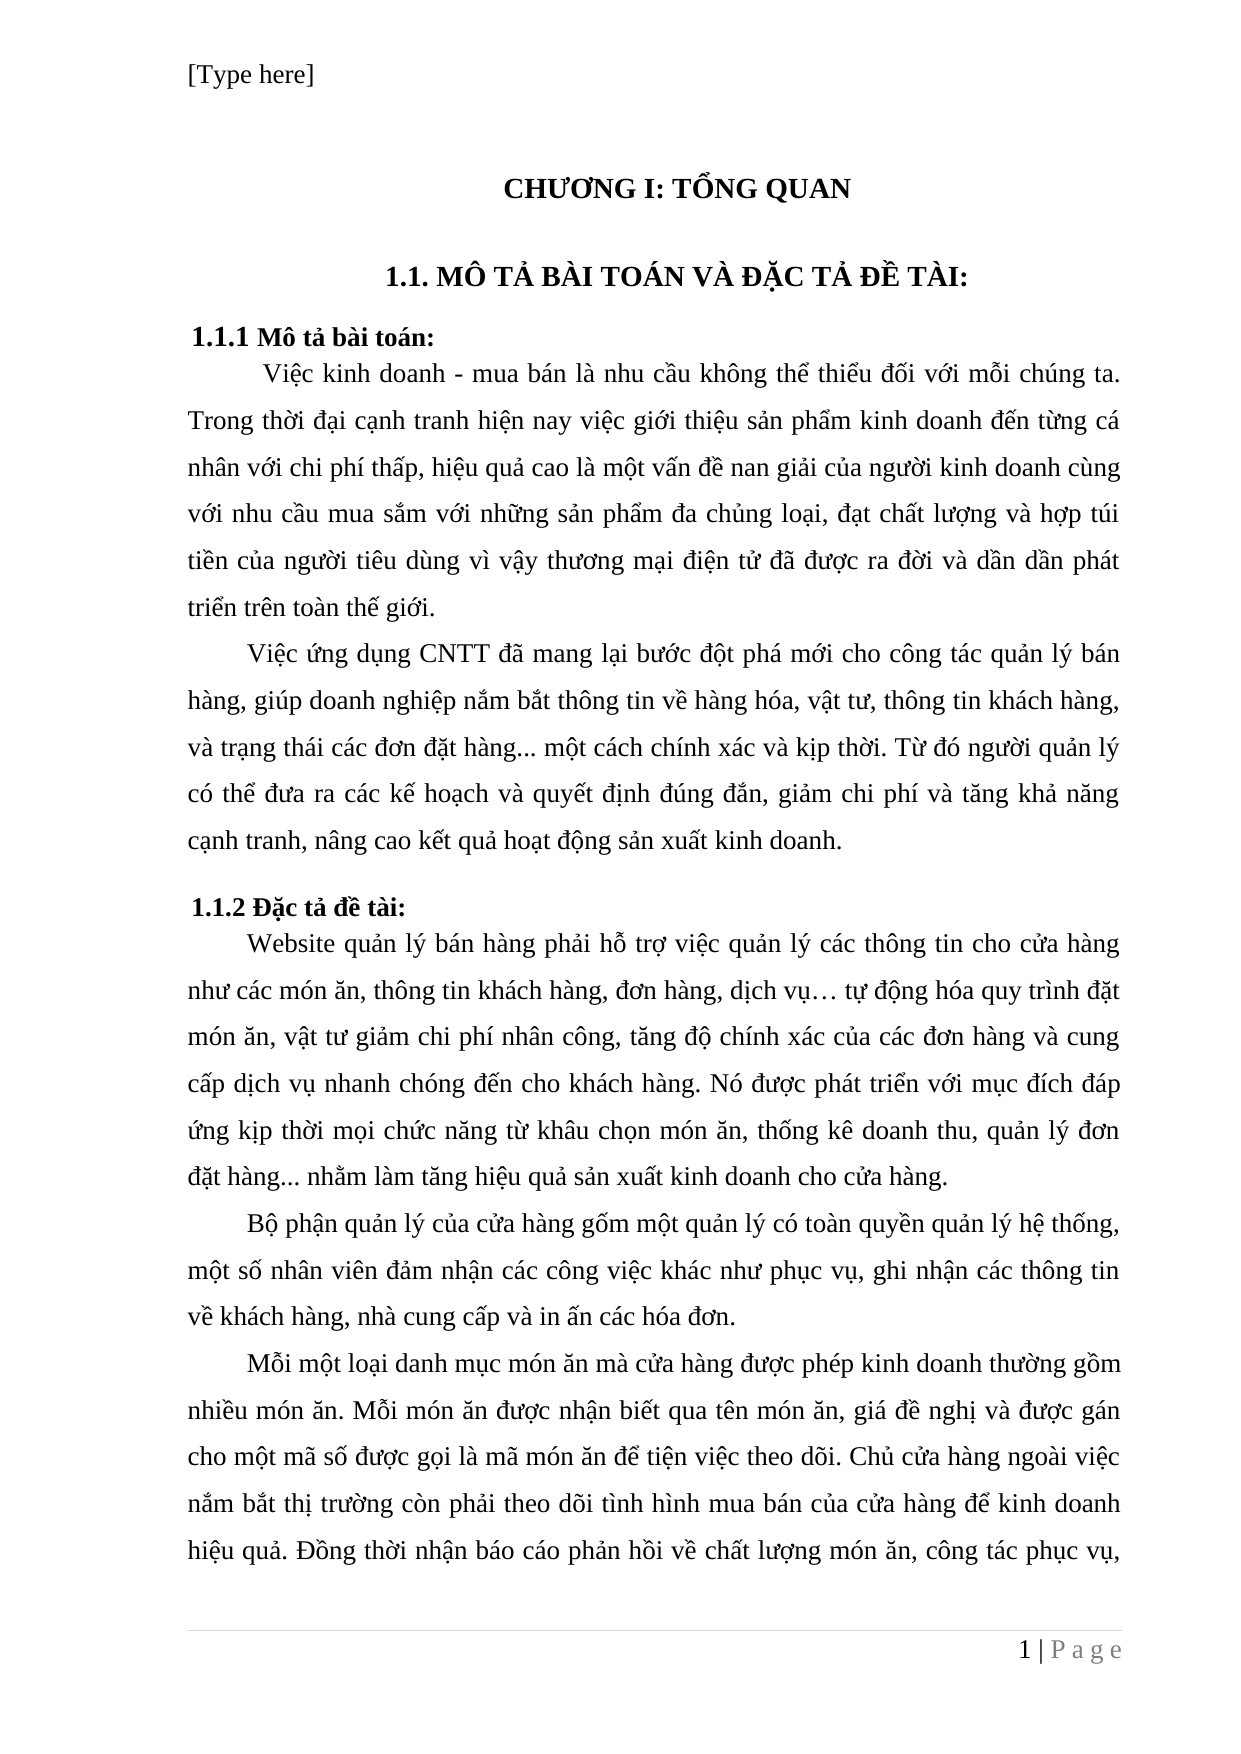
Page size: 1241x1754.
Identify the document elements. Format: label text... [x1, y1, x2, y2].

text Việc ứng dụng CNTT đã mang lại bước đột phá mới cho công tác quản lý bán hàng, giúp doanh nghiệp nắm bắt thông tin về hàng hóa, vật tư, thông tin khách hàng, và trạng thái các đơn đặt hàng... một cách chính xác và kịp thời. Từ đó người quản lý có thể đưa ra các kế hoạch và quyết định đúng đắn, giảm chi phí và tăng khả năng cạnh tranh, nâng cao kết quả hoạt động sản xuất kinh doanh. [187, 637, 1122, 855]
text 1.1.2 Đặc tả đề tài: [191, 891, 1122, 923]
text 1.1. MÔ TẢ BÀI TOÁN VÀ ĐẶC TẢ ĐỀ TÀI: [232, 259, 1122, 293]
text Bộ phận quản lý của cửa hàng gốm một quản lý có toàn quyền quản lý hệ thống, một số nhân viên đảm nhận các công việc khác như phục vụ, ghi nhận các thông tin về khách hàng, nhà cung cấp và in ấn các hóa đơn. [187, 1207, 1122, 1332]
text Việc kinh doanh - mua bán là nhu cầu không thể thiểu đối với mỗi chúng ta. Trong thời đại cạnh tranh hiện nay việc giới thiệu sản phẩm kinh doanh đến từng cá nhân với chi phí thấp, hiệu quả cao là một vấn đề nan giải của người kinh doanh cùng với nhu cầu mua sắm với những sản phẩm đa chủng loại, đạt chất lượng và hợp túi tiền của người tiêu dùng vì vậy thương mại điện tử đã được ra đời và dần dần phát triển trên toàn thế giới. [187, 357, 1122, 622]
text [187, 1347, 1122, 1565]
text CHƯƠNG I: TỔNG QUAN [232, 171, 1122, 204]
text 1.1.1 Mô tả bài toán: [191, 319, 1122, 352]
text Website quản lý bán hàng phải hỗ trợ việc quản lý các thông tin cho cửa hàng như các món ăn, thông tin khách hàng, đơn hàng, dịch vụ… tự động hóa quy trình đặt món ăn, vật tư giảm chi phí nhân công, tăng độ chính xác của các đơn hàng và cung cấp dịch vụ nhanh chóng đến cho khách hàng. Nó được phát triển với mục đích đáp ứng kịp thời mọi chức năng từ khâu chọn món ăn, thống kê doanh thu, quản lý đơn đặt hàng... nhằm làm tăng hiệu quả sản xuất kinh doanh cho cửa hàng. [187, 927, 1122, 1192]
